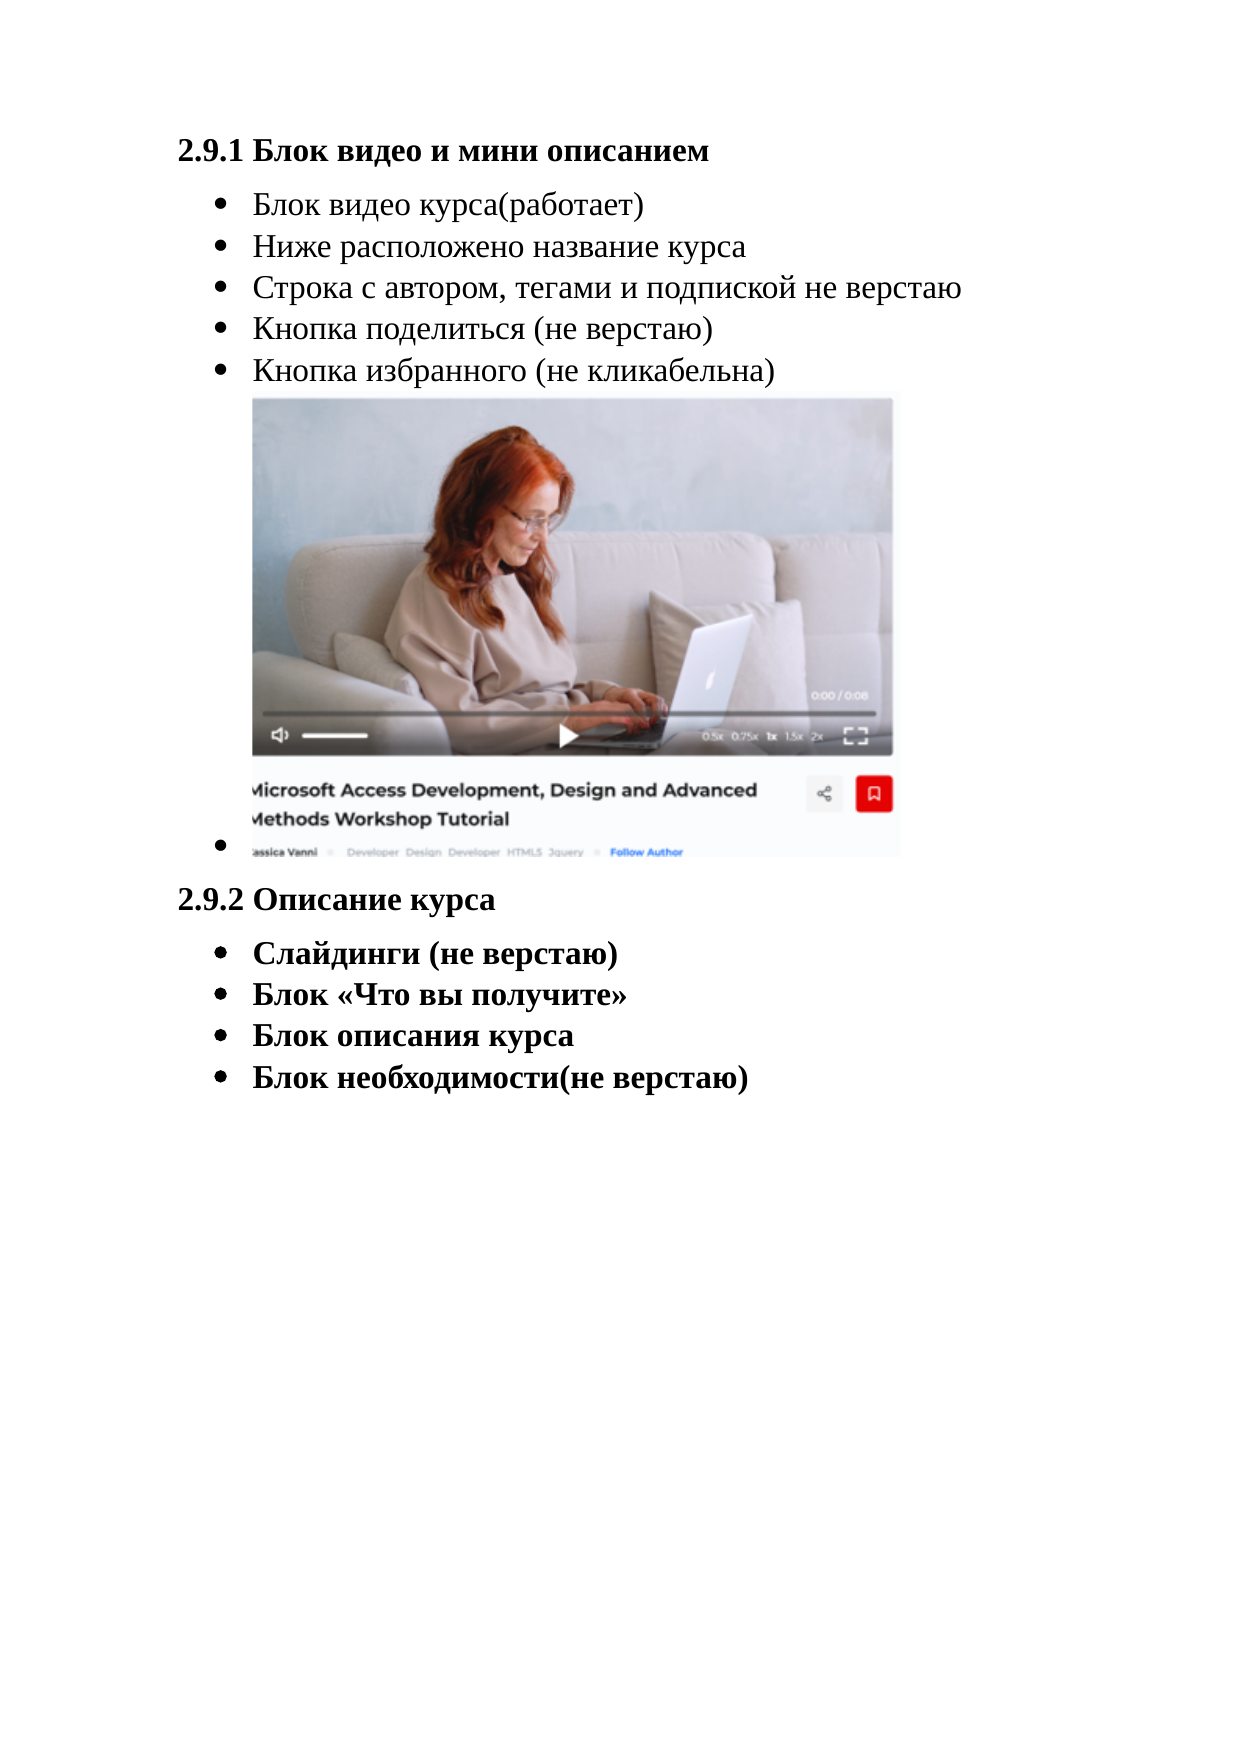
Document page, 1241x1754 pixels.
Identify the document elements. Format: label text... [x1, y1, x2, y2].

list Кнопка поделиться (не верстаю) [215, 308, 1152, 347]
list Кнопка избранного (не кликабельна) [215, 350, 1152, 388]
text 2.9.1 Блок видео и мини описанием [177, 131, 1152, 169]
text 2.9.2 Описание курса [177, 879, 1152, 917]
list Строка с автором, тегами и подпиской не верстаю [215, 267, 1152, 306]
list Ниже расположено название курса [215, 226, 1152, 264]
picture [252, 391, 901, 857]
list Блок необходимости(не верстаю) [215, 1057, 1152, 1095]
list Блок «Что вы получите» [215, 974, 1152, 1013]
list Блок видео курса(работает) [215, 184, 1152, 223]
list Блок описания курса [215, 1016, 1152, 1054]
list Слайдинги (не верстаю) [215, 933, 1152, 971]
